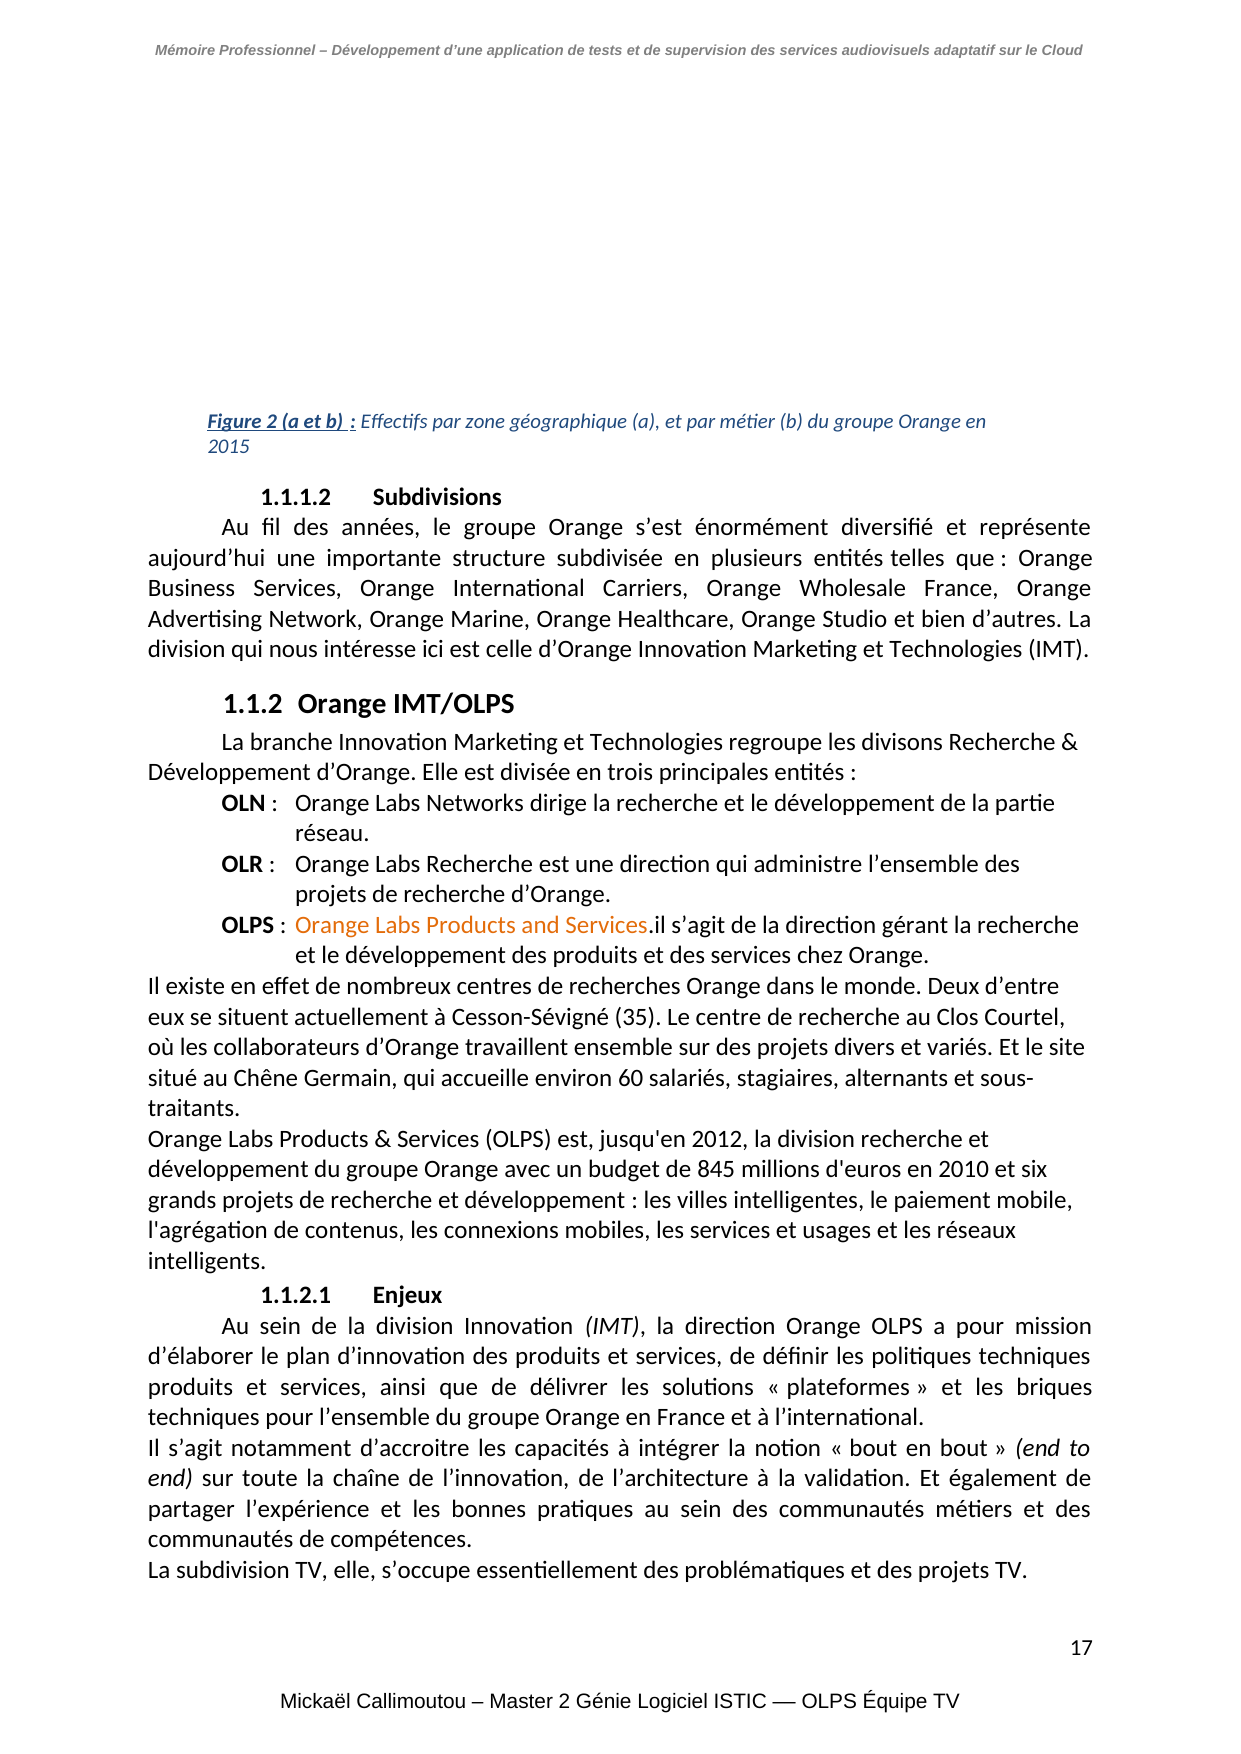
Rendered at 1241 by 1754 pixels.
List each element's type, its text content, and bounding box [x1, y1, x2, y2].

subtitle Enjeux [260, 1279, 1093, 1310]
text OLN : Orange Labs Networks dirige la recherche et le développement de la partie réseau. [221, 787, 1093, 848]
text Au sein de la division Innovation (IMT), la direction Orange OLPS a pour mission d’élaborer le plan d’innovation des produits et services, de définir les politiques techniques produits et services, ainsi que de délivrer les solutions « plateformes » et les briques techniques pour l’ensemble du groupe Orange en France et à l’international. [148, 1310, 1093, 1432]
subtitle Subdivisions [260, 481, 1093, 512]
text Il existe en effet de nombreux centres de recherches Orange dans le monde. Deux d’entre eux se situent actuellement à Cesson-Sévigné (35). Le centre de recherche au Clos Courtel, où les collaborateurs d’Orange travaillent ensemble sur des projets divers et variés. Et le site situé au Chêne Germain, qui accueille environ 60 salariés, stagiaires, alternants et sous-traitants. [148, 970, 1093, 1123]
text La subdivision TV, elle, s’occupe essentiellement des problématiques et des projets TV. [148, 1554, 1093, 1585]
text Orange Labs Products & Services (OLPS) est, jusqu'en 2012, la division recherche et développement du groupe Orange avec un budget de 845 millions d'euros en 2010 et six grands projets de recherche et développement : les villes intelligentes, le paiement mobile, l'agrégation de contenus, les connexions mobiles, les services et usages et les réseaux intelligents. [148, 1123, 1093, 1275]
subtitle Orange IMT/OLPS [223, 685, 1093, 721]
text OLPS : Orange Labs Products and Services.il s’agit de la direction gérant la recherche et le développement des produits et des services chez Orange. [221, 909, 1093, 970]
text La branche Innovation Marketing et Technologies regroupe les divisons Recherche & Développement d’Orange. Elle est divisée en trois principales entités : [148, 726, 1093, 787]
text Il s’agit notamment d’accroitre les capacités à intégrer la notion « bout en bout » (end to end) sur toute la chaîne de l’innovation, de l’architecture à la validation. Et également de partager l’expérience et les bonnes pratiques au sein des communautés métiers et des communautés de compétences. [148, 1432, 1093, 1554]
text Au fil des années, le groupe Orange s’est énormément diversifié et représente aujourd’hui une importante structure subdivisée en plusieurs entités telles que : Orange Business Services, Orange International Carriers, Orange Wholesale France, Orange Advertising Network, Orange Marine, Orange Healthcare, Orange Studio et bien d’autres. La division qui nous intéresse ici est celle d’Orange Innovation Marketing et Technologies (IMT). [148, 512, 1093, 664]
text OLR : Orange Labs Recherche est une direction qui administre l’ensemble des projets de recherche d’Orange. [221, 848, 1093, 909]
